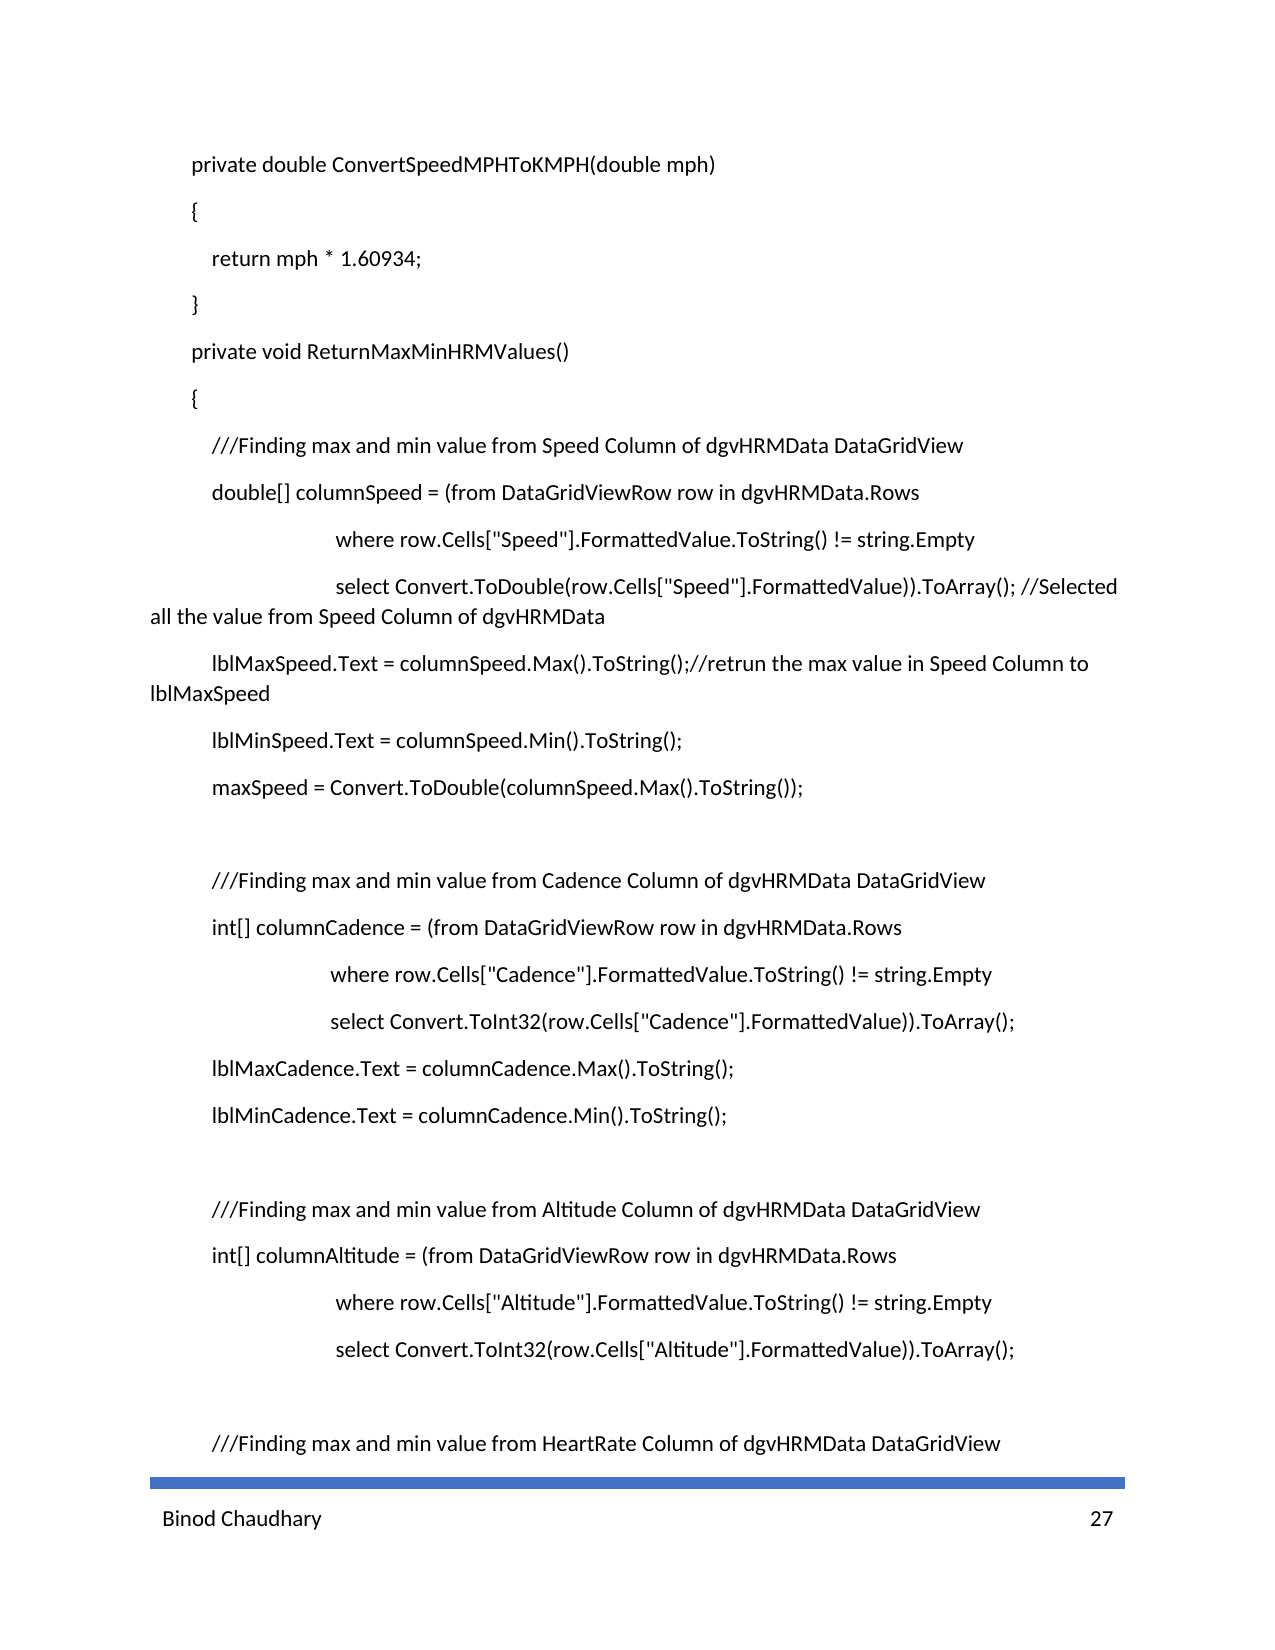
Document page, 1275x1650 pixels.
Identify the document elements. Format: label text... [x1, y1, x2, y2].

text select Convert.ToInt32(row.Cells["Cadence"].FormattedValue)).ToArray(); [150, 1007, 1125, 1035]
text { [150, 197, 1125, 225]
text lblMaxSpeed.Text = columnSpeed.Max().ToString();//retrun the max value in Speed Column to lblMaxSpeed [150, 649, 1125, 707]
text ///Finding max and min value from HeartRate Column of dgvHRMData DataGridView [150, 1429, 1125, 1457]
text } [150, 291, 1125, 319]
text where row.Cells["Speed"].FormattedValue.ToString() != string.Empty [150, 525, 1125, 553]
text lblMinCadence.Text = columnCadence.Min().ToString(); [150, 1101, 1125, 1129]
text ///Finding max and min value from Speed Column of dgvHRMData DataGridView [150, 431, 1125, 459]
text private void ReturnMaxMinHRMValues() [150, 337, 1125, 366]
text private double ConvertSpeedMPHToKMPH(double mph) [150, 150, 1125, 178]
text { [150, 384, 1125, 412]
text ///Finding max and min value from Cadence Column of dgvHRMData DataGridView [150, 867, 1125, 895]
text int[] columnAltitude = (from DataGridViewRow row in dgvHRMData.Rows [150, 1242, 1125, 1270]
text lblMinSpeed.Text = columnSpeed.Min().ToString(); [150, 726, 1125, 754]
text where row.Cells["Altitude"].FormattedValue.ToString() != string.Empty [150, 1288, 1125, 1317]
text where row.Cells["Cadence"].FormattedValue.ToString() != string.Empty [150, 960, 1125, 988]
text ///Finding max and min value from Altitude Column of dgvHRMData DataGridView [150, 1195, 1125, 1223]
text maxSpeed = Convert.ToDouble(columnSpeed.Max().ToString()); [150, 773, 1125, 801]
text return mph * 1.60934; [150, 244, 1125, 272]
text int[] columnCadence = (from DataGridViewRow row in dgvHRMData.Rows [150, 913, 1125, 942]
text lblMaxCadence.Text = columnCadence.Max().ToString(); [150, 1054, 1125, 1082]
text select Convert.ToInt32(row.Cells["Altitude"].FormattedValue)).ToArray(); [150, 1335, 1125, 1363]
text select Convert.ToDouble(row.Cells["Speed"].FormattedValue)).ToArray(); //Selected all the value from Speed Column of dgvHRMData [150, 572, 1125, 630]
text double[] columnSpeed = (from DataGridViewRow row in dgvHRMData.Rows [150, 478, 1125, 506]
